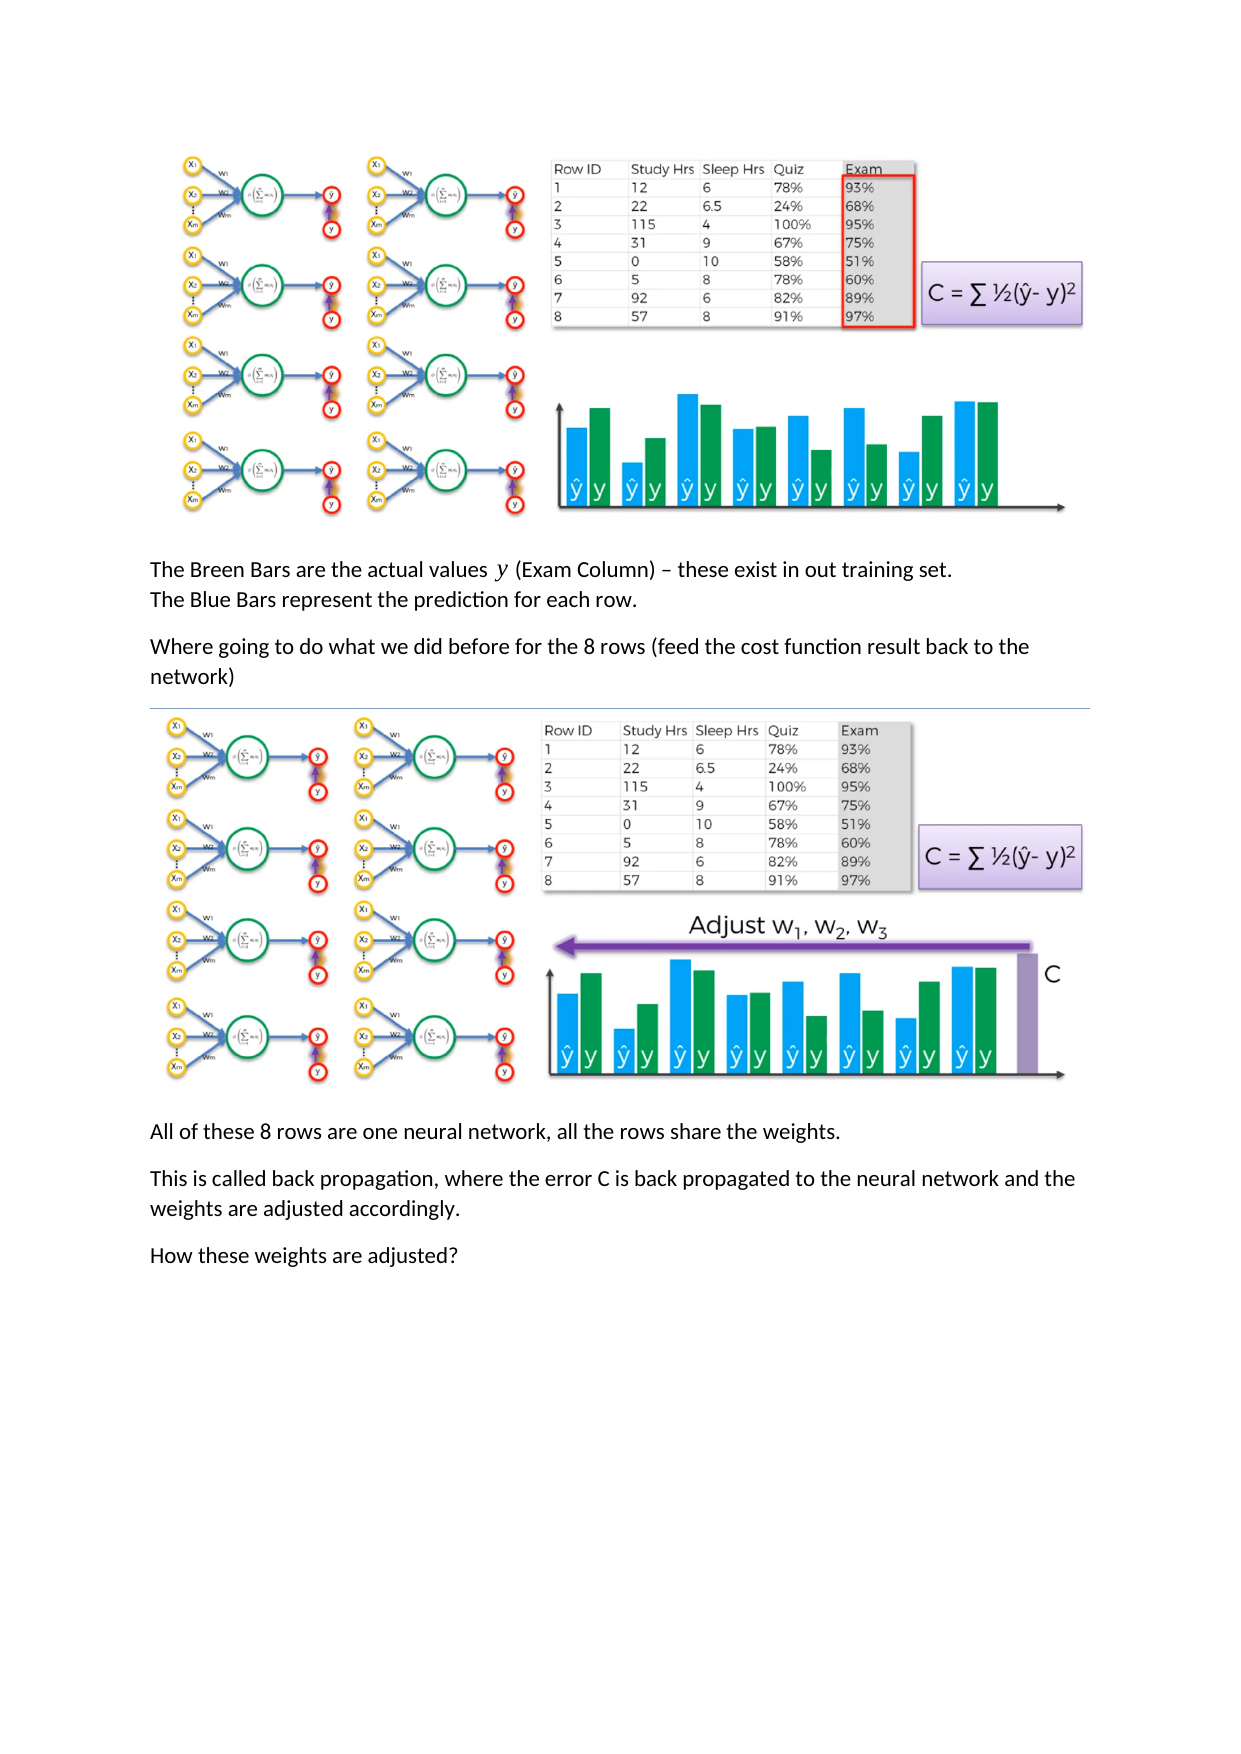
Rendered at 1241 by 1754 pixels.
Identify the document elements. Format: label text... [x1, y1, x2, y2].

text The Breen Bars are the actual values (Exam Column) – these exist in out training set. The Blue Bars represent the prediction for each row. [150, 555, 1090, 613]
picture [150, 150, 1091, 536]
text This is called back propagation, where the error C is back propagated to the neural network and the weights are adjusted accordingly. [150, 1164, 1090, 1222]
text How these weights are adjusted? [150, 1241, 1090, 1269]
picture [150, 708, 1091, 1098]
text All of these 8 rows are one neural network, all the rows share the weights. [150, 1117, 1090, 1145]
text Where going to do what we did before for the 8 rows (feed the cost function result back to the network) [150, 632, 1090, 690]
